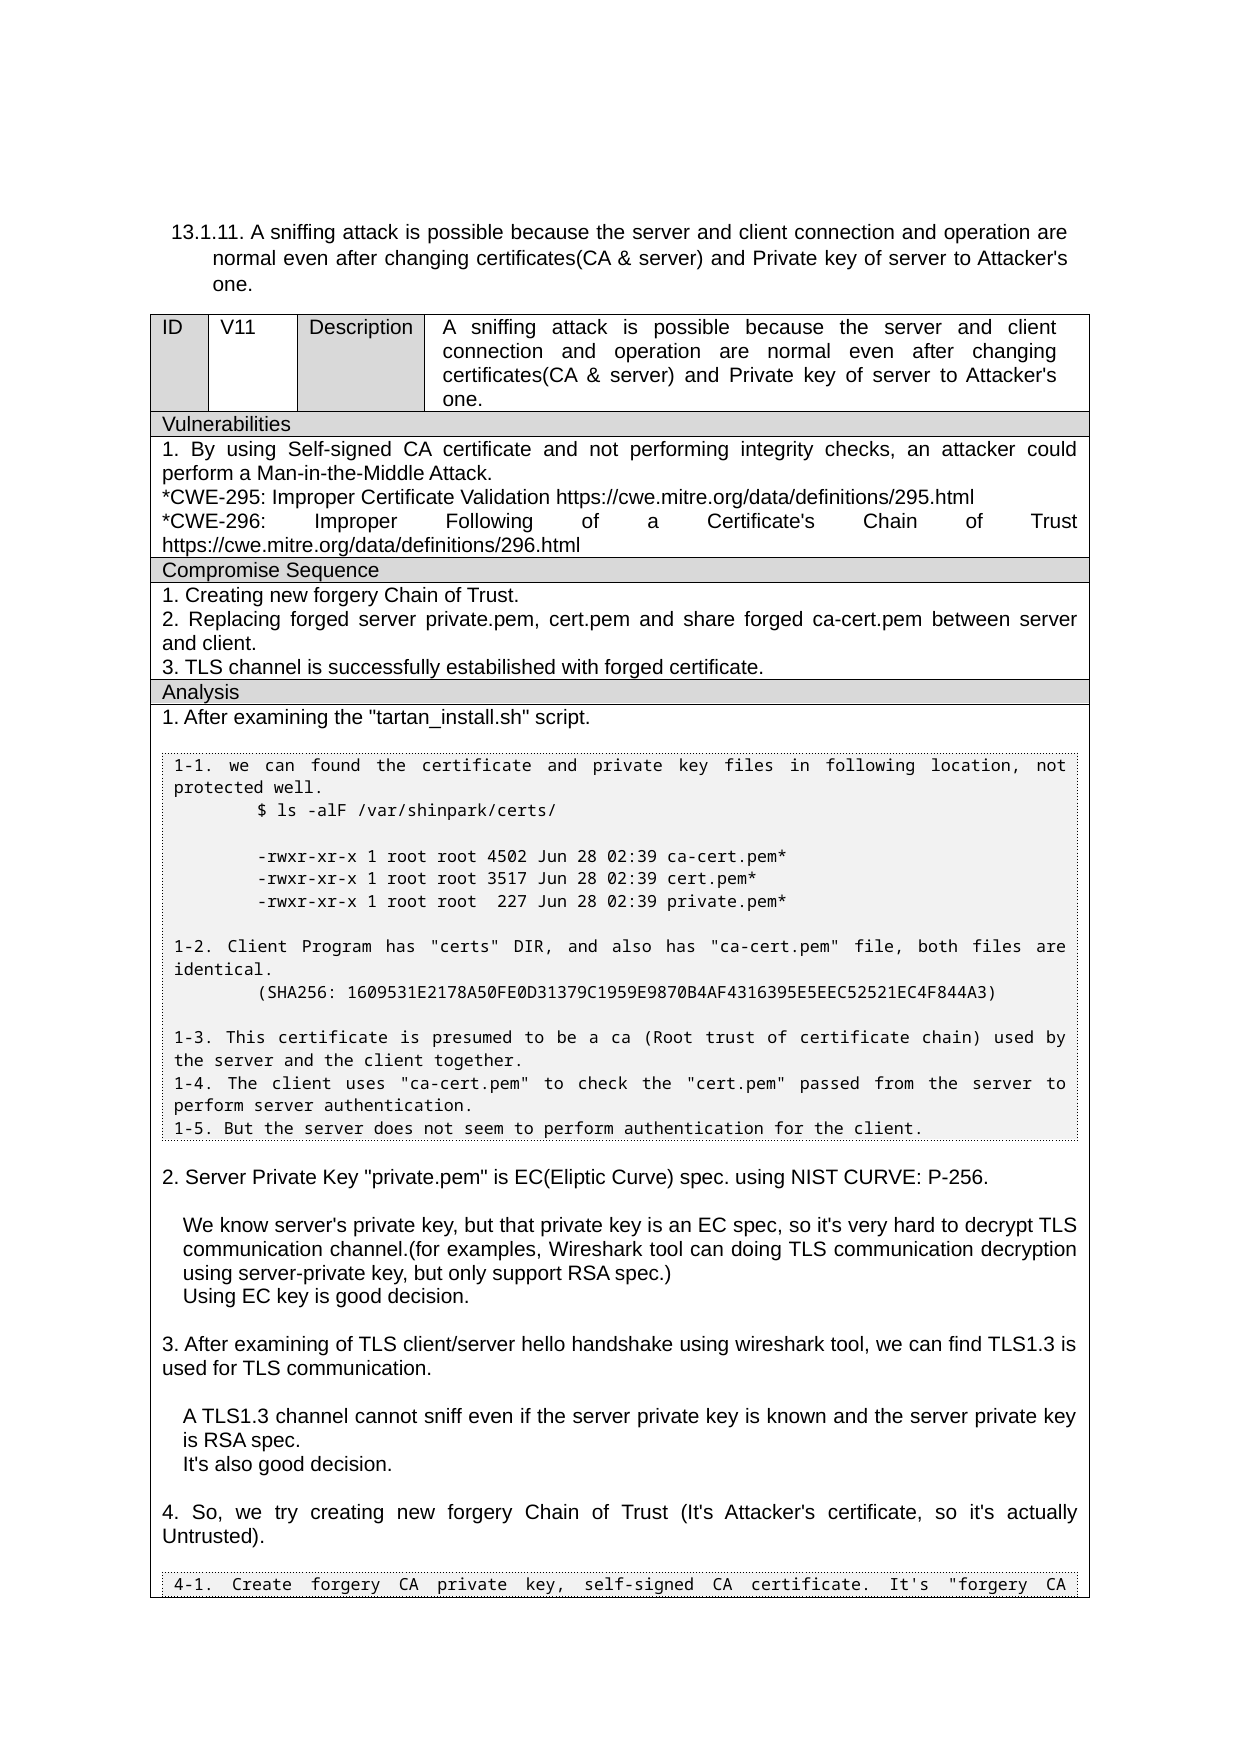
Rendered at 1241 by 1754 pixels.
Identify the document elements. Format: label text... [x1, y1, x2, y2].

table_header ID [151, 315, 208, 411]
table_cell Vulnerabilities [151, 412, 1089, 436]
table_cell Compromise Sequence [151, 558, 1089, 582]
table_header A sniffing attack is possible because the server and client connection and operation are normal even after changing certificates(CA & server) and Private key of server to Attacker's one. [425, 315, 1089, 411]
table_cell 1. By using Self-signed CA certificate and not performing integrity checks, an attacker could perform a Man-in-the-Middle Attack. *CWE-295: Improper Certificate Validation https://cwe.mitre.org/data/definitions/295.html *CWE-296: Improper Following of a Certificate's Chain of Trust https://cwe.mitre.org/data/definitions/296.html [151, 437, 1089, 557]
subtitle 13.1.11. A sniffing attack is possible because the server and client connection and operation are normal even after changing certificates(CA & server) and Private key of server to Attacker's one. [171, 220, 1069, 295]
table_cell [151, 705, 1089, 1597]
table_header Description [298, 315, 424, 411]
table_cell Analysis [151, 680, 1089, 703]
table_header V11 [209, 315, 297, 411]
table_cell 1. Creating new forgery Chain of Trust. 2. Replacing forged server private.pem, cert.pem and share forged ca-cert.pem between server and client. 3. TLS channel is successfully estabilished with forged certificate. [151, 583, 1089, 678]
